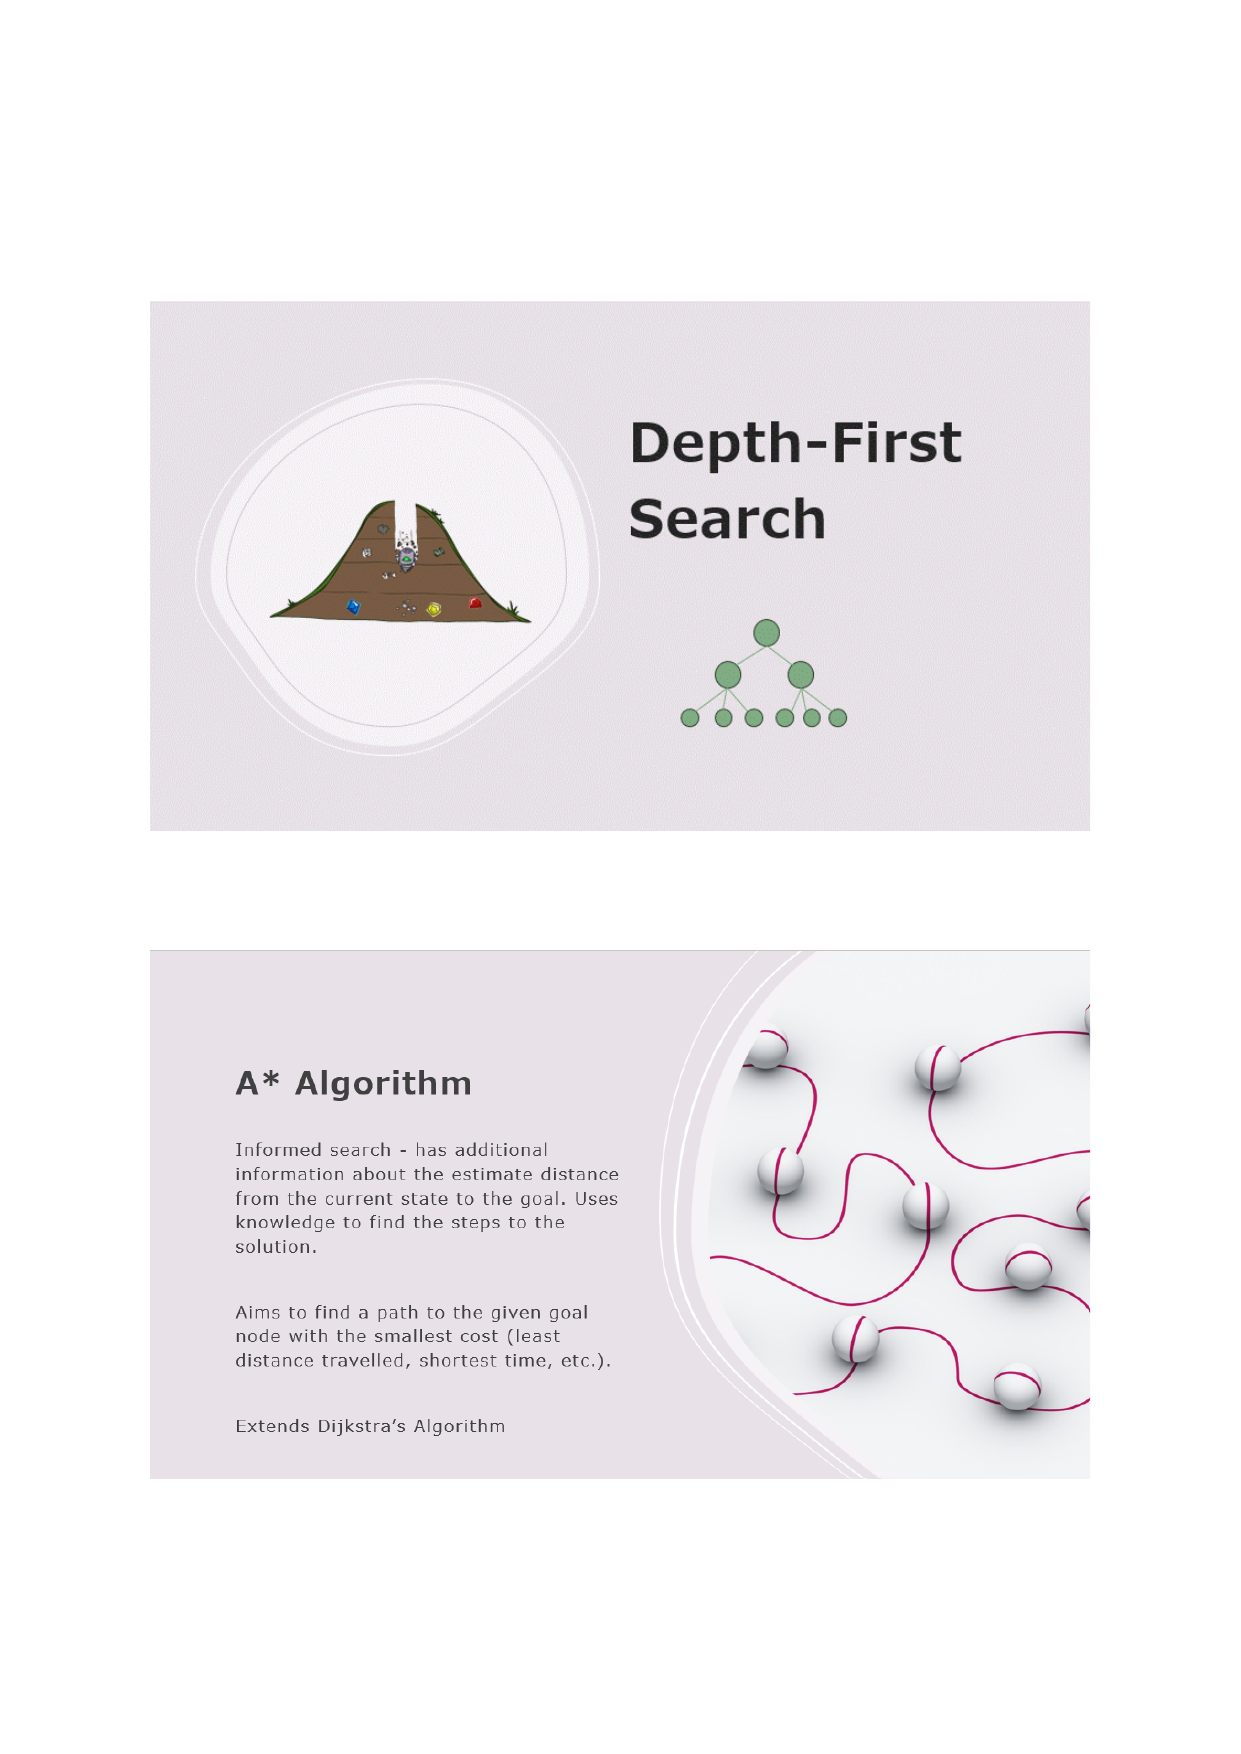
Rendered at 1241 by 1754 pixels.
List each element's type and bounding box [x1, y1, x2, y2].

picture [150, 301, 1091, 831]
picture [150, 950, 1091, 1479]
